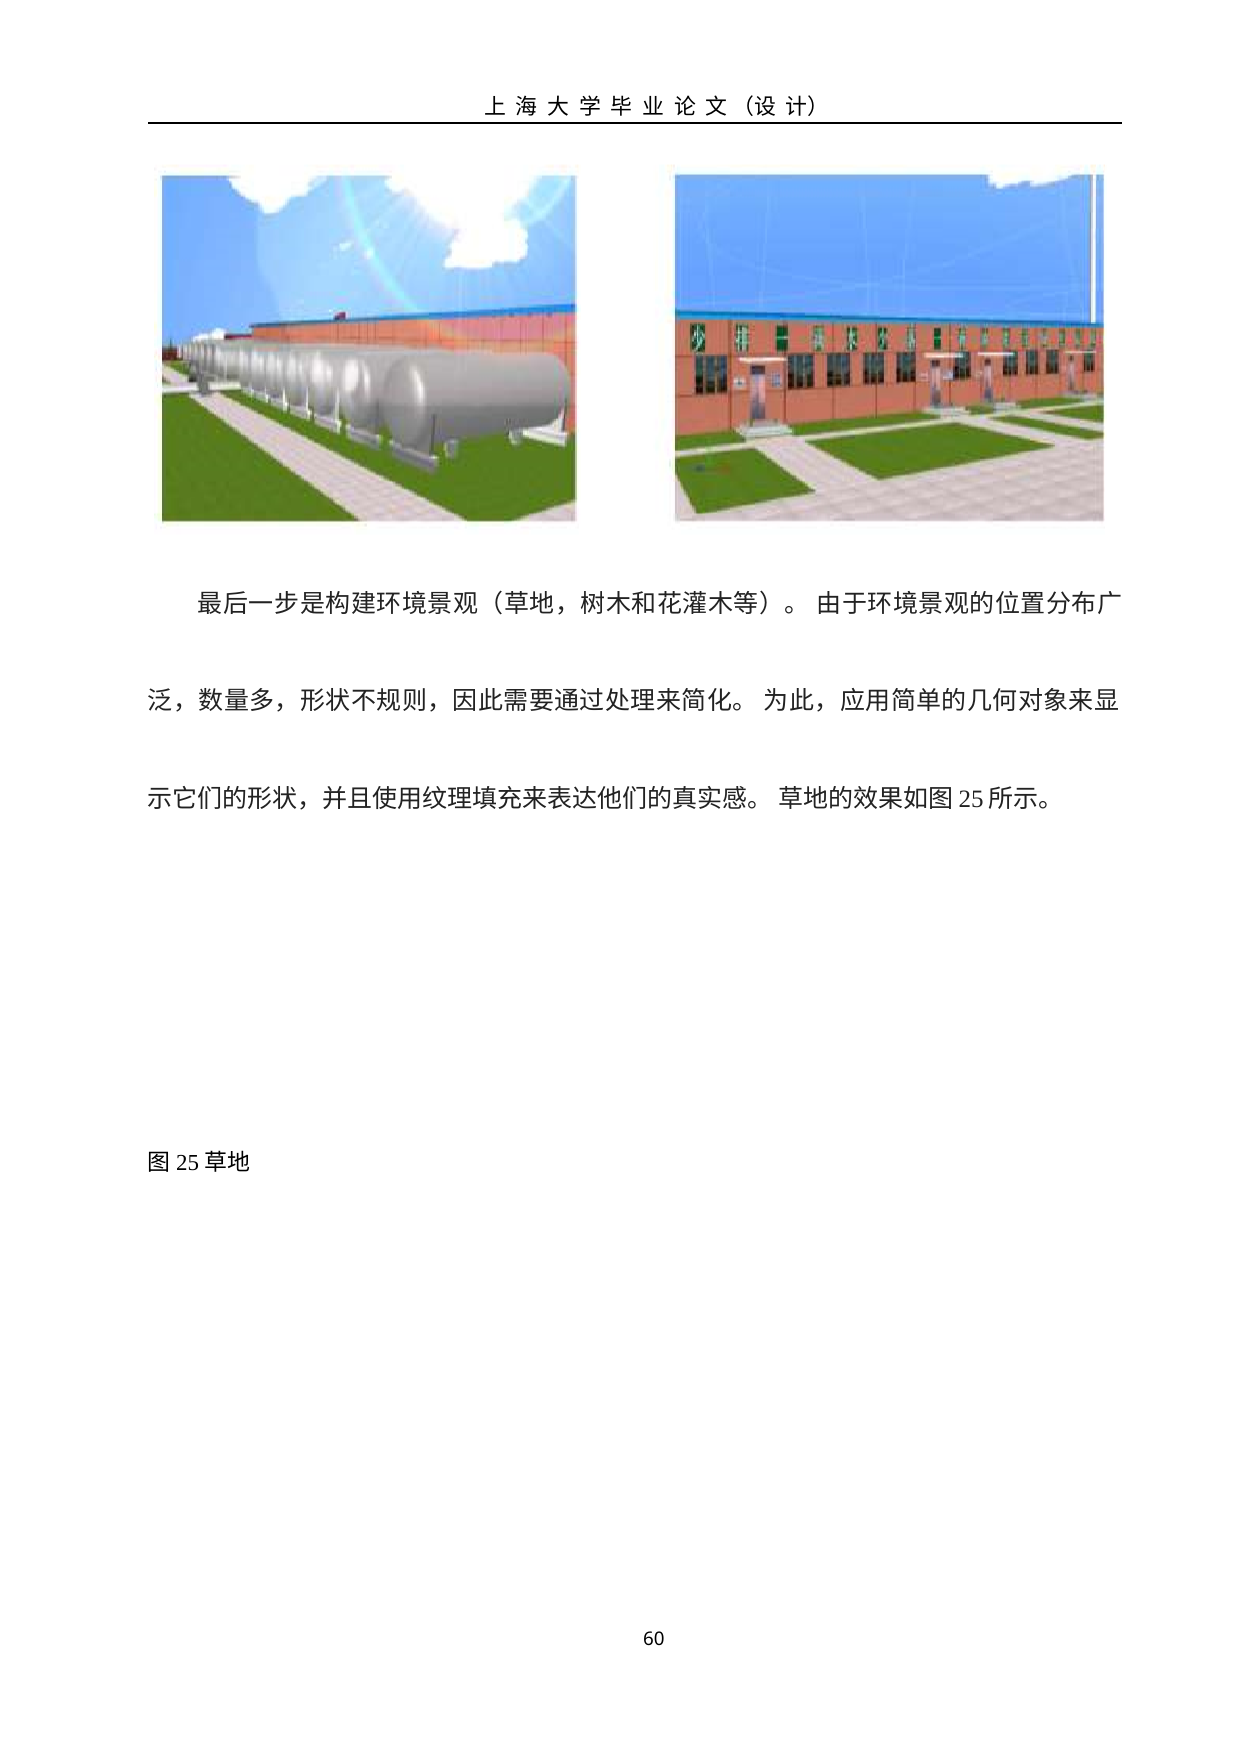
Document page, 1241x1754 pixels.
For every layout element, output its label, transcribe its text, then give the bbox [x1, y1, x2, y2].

text 图 25 草地 [148, 1128, 1122, 1193]
picture [147, 162, 1121, 550]
text 最后一步是构建环境景观（草地，树木和花灌木等）。 由于环境景观的位置分布广泛，数量多，形状不规则，因此需要通过处理来简化。 为此，应用简单的几何对象来显示它们的形状，并且使用纹理填充来表达他们的真实感。 草地的效果如图25所示。 [148, 569, 1122, 829]
